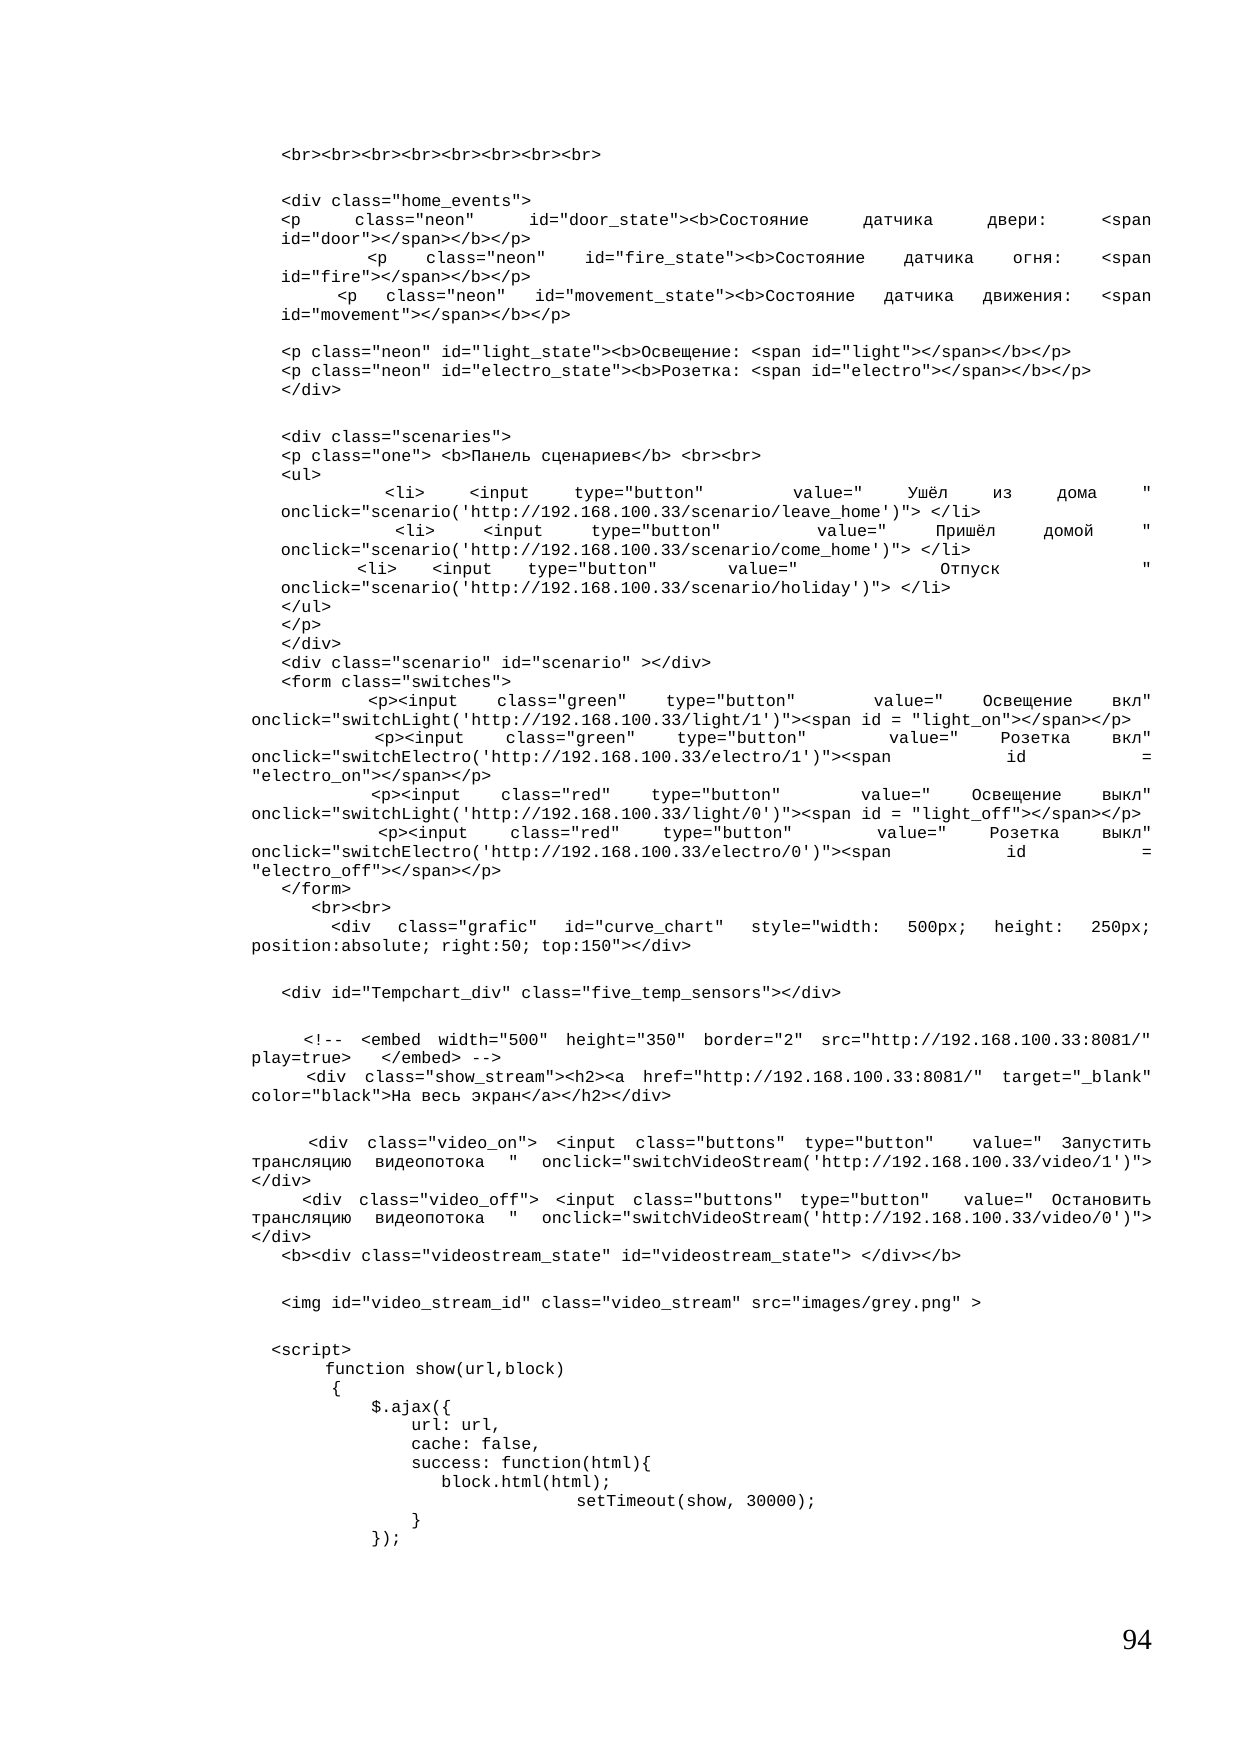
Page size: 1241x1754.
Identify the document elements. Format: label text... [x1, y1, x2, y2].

text </form> [251, 881, 1152, 900]
text <b><div class="videostream_state" id="videostream_state"> </div></b> [251, 1248, 1152, 1267]
text <p><input class="red" type="button" value=" Освещение выкл" onclick="switchLight('http://192.168.100.33/light/0')"><span id = "light_off"></span></p> [251, 787, 1152, 824]
text <div class="home_events"> [251, 193, 1152, 212]
text <script> [251, 1342, 1152, 1360]
text </ul> [251, 598, 1152, 617]
text <!-- <embed width="500" height="350" border="2" src="http://192.168.100.33:8081/" play=true> </embed> --> [251, 1031, 1152, 1069]
text <p class="neon" id="movement_state"><b>Состояние датчика движения: <span id="movement"></span></b></p> [251, 287, 1152, 325]
text { [251, 1379, 1152, 1398]
text <div class="video_off"> <input class="buttons" type="button" value=" Остановить трансляцию видеопотока " onclick="switchVideoStream('http://192.168.100.33/video/0')"> </div> [251, 1191, 1152, 1248]
text $.ajax({ [251, 1398, 1152, 1417]
text <p class="neon" id="light_state"><b>Освещение: <span id="light"></span></b></p> [251, 344, 1152, 363]
text </p> [251, 617, 1152, 636]
text <li> <input type="button" value=" Пришёл домой " onclick="scenario('http://192.168.100.33/scenario/come_home')"> </li> [251, 523, 1152, 560]
text <li> <input type="button" value=" Ушёл из дома " onclick="scenario('http://192.168.100.33/scenario/leave_home')"> </li> [251, 485, 1152, 523]
text url: url, [251, 1417, 1152, 1436]
text <p class="one"> <b>Панель сценариев</b> <br><br> [251, 447, 1152, 466]
text <form class="switches"> [177, 673, 1152, 692]
text <p><input class="green" type="button" value=" Розетка вкл" onclick="switchElectro('http://192.168.100.33/electro/1')"><span id = "electro_on"></span></p> [251, 730, 1152, 787]
text <div class="video_on"> <input class="buttons" type="button" value=" Запустить трансляцию видеопотока " onclick="switchVideoStream('http://192.168.100.33/video/1')"> </div> [251, 1135, 1152, 1191]
text <p><input class="red" type="button" value=" Розетка выкл" onclick="switchElectro('http://192.168.100.33/electro/0')"><span id = "electro_off"></span></p> [251, 824, 1152, 881]
text <div class="show_stream"><h2><a href="http://192.168.100.33:8081/" target="_blank" color="black">На весь экран</a></h2></div> [251, 1069, 1152, 1107]
text <div id="Tempchart_div" class="five_temp_sensors"></div> [251, 984, 1152, 1003]
text function show(url,block) [251, 1360, 1152, 1379]
text } [251, 1511, 1152, 1530]
text <div class="scenario" id="scenario" ></div> [251, 655, 1152, 673]
text <div class="scenaries"> [251, 428, 1152, 447]
text setTimeout(show, 30000); [251, 1492, 1152, 1511]
text <p class="neon" id="door_state"><b>Состояние датчика двери: <span id="door"></span></b></p> [281, 212, 1152, 249]
text </div> [251, 636, 1152, 655]
text </div> [251, 382, 1152, 400]
text <ul> [251, 466, 1152, 485]
text <br><br><br><br><br><br><br><br> [251, 146, 1152, 165]
text success: function(html){ [251, 1455, 1152, 1473]
text <p class="neon" id="electro_state"><b>Розетка: <span id="electro"></span></b></p> [251, 363, 1152, 382]
text <div class="grafic" id="curve_chart" style="width: 500px; height: 250px; position:absolute; right:50; top:150"></div> [251, 919, 1152, 956]
text cache: false, [251, 1436, 1152, 1455]
text <br><br> [251, 900, 1152, 919]
text <img id="video_stream_id" class="video_stream" src="images/grey.png" > [251, 1295, 1152, 1313]
text }); [251, 1530, 1152, 1549]
text <p><input class="green" type="button" value=" Освещение вкл" onclick="switchLight('http://192.168.100.33/light/1')"><span id = "light_on"></span></p> [251, 692, 1152, 730]
text <li> <input type="button" value=" Отпуск " onclick="scenario('http://192.168.100.33/scenario/holiday')"> </li> [251, 560, 1152, 598]
text <p class="neon" id="fire_state"><b>Состояние датчика огня: <span id="fire"></span></b></p> [251, 249, 1152, 287]
text block.html(html); [251, 1473, 1152, 1492]
